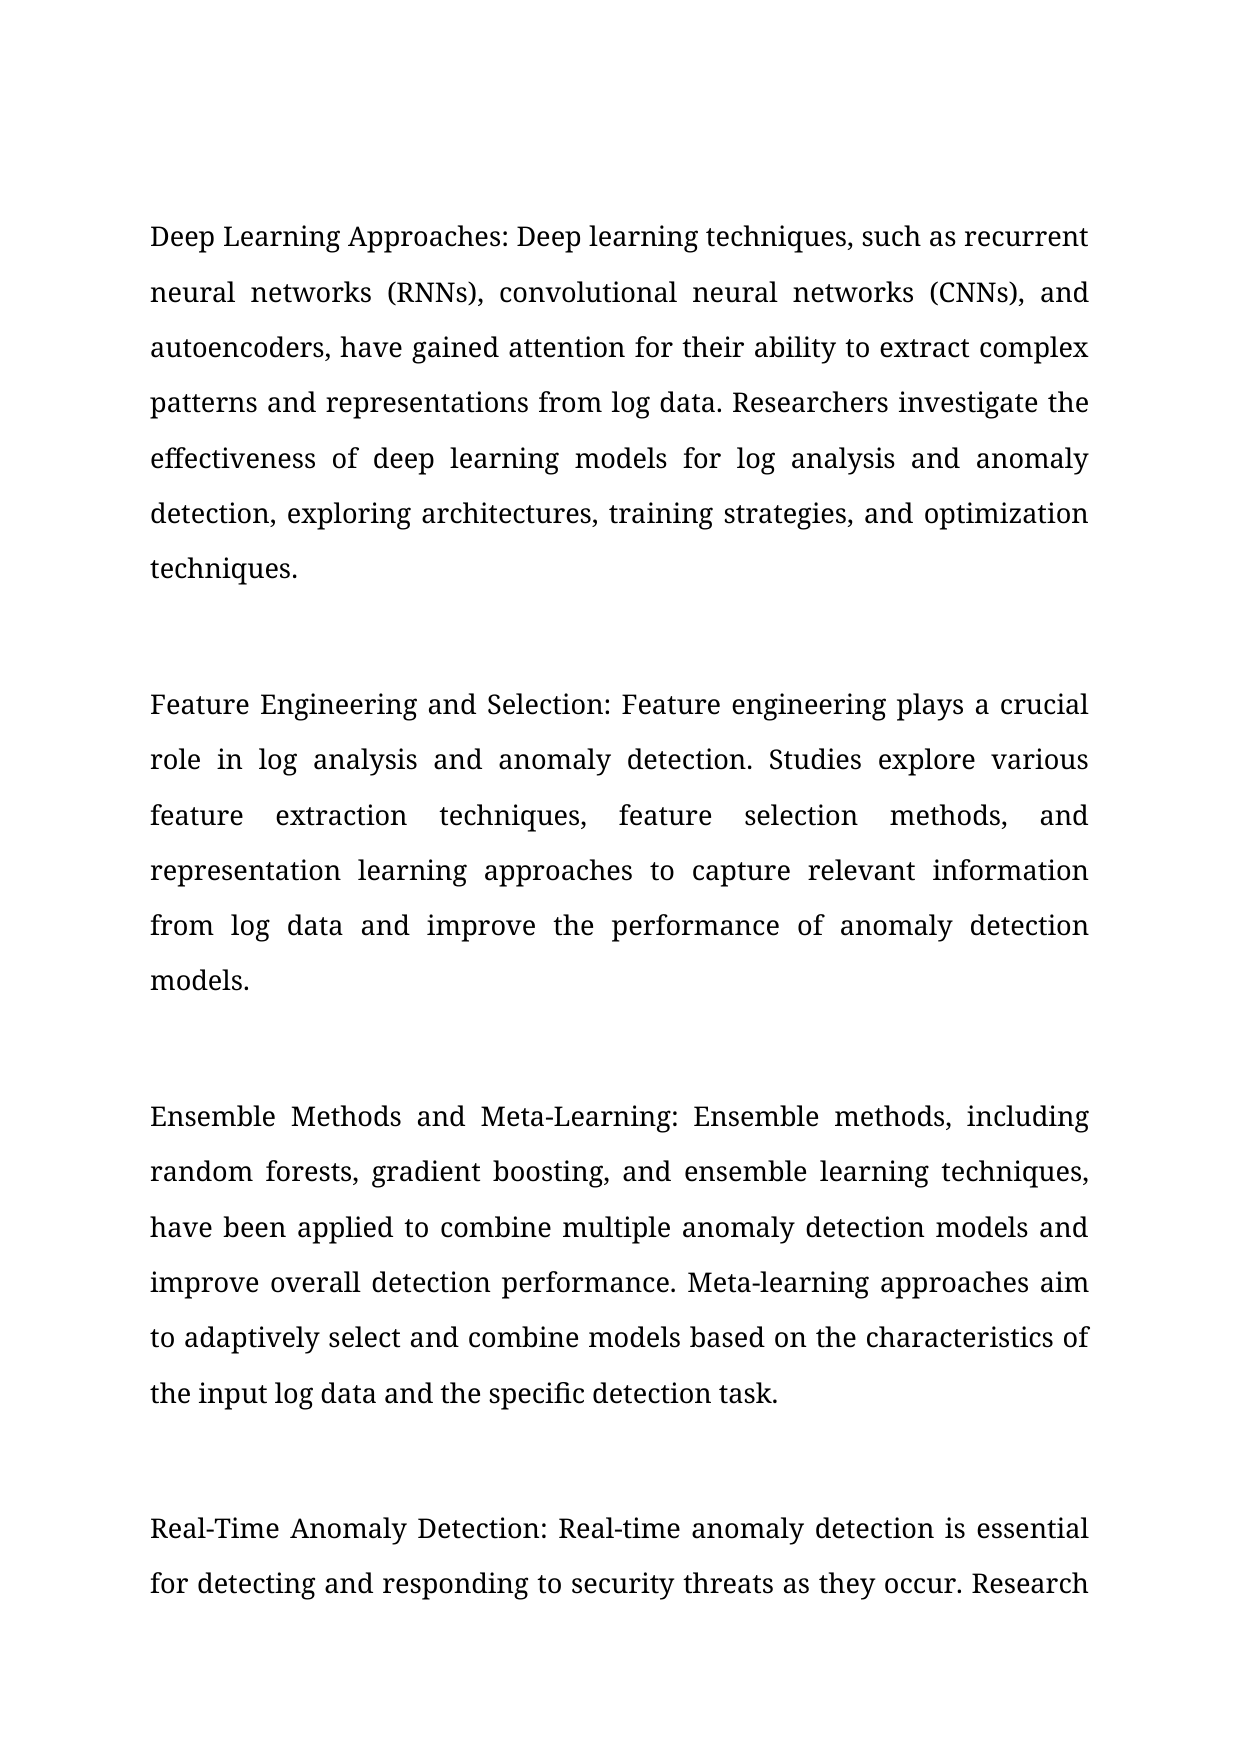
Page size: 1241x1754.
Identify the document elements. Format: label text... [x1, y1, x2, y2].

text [150, 1510, 1090, 1602]
text Feature Engineering and Selection: Feature engineering plays a crucial role in log analysis and anomaly detection. Studies explore various feature extraction techniques, feature selection methods, and representation learning approaches to capture relevant information from log data and improve the performance of anomaly detection models. [150, 685, 1090, 999]
text Ensemble Methods and Meta-Learning: Ensemble methods, including random forests, gradient boosting, and ensemble learning techniques, have been applied to combine multiple anomaly detection models and improve overall detection performance. Meta-learning approaches aim to adaptively select and combine models based on the characteristics of the input log data and the specific detection task. [150, 1097, 1090, 1411]
text Deep Learning Approaches: Deep learning techniques, such as recurrent neural networks (RNNs), convolutional neural networks (CNNs), and autoencoders, have gained attention for their ability to extract complex patterns and representations from log data. Researchers investigate the effectiveness of deep learning models for log analysis and anomaly detection, exploring architectures, training strategies, and optimization techniques. [150, 218, 1090, 587]
